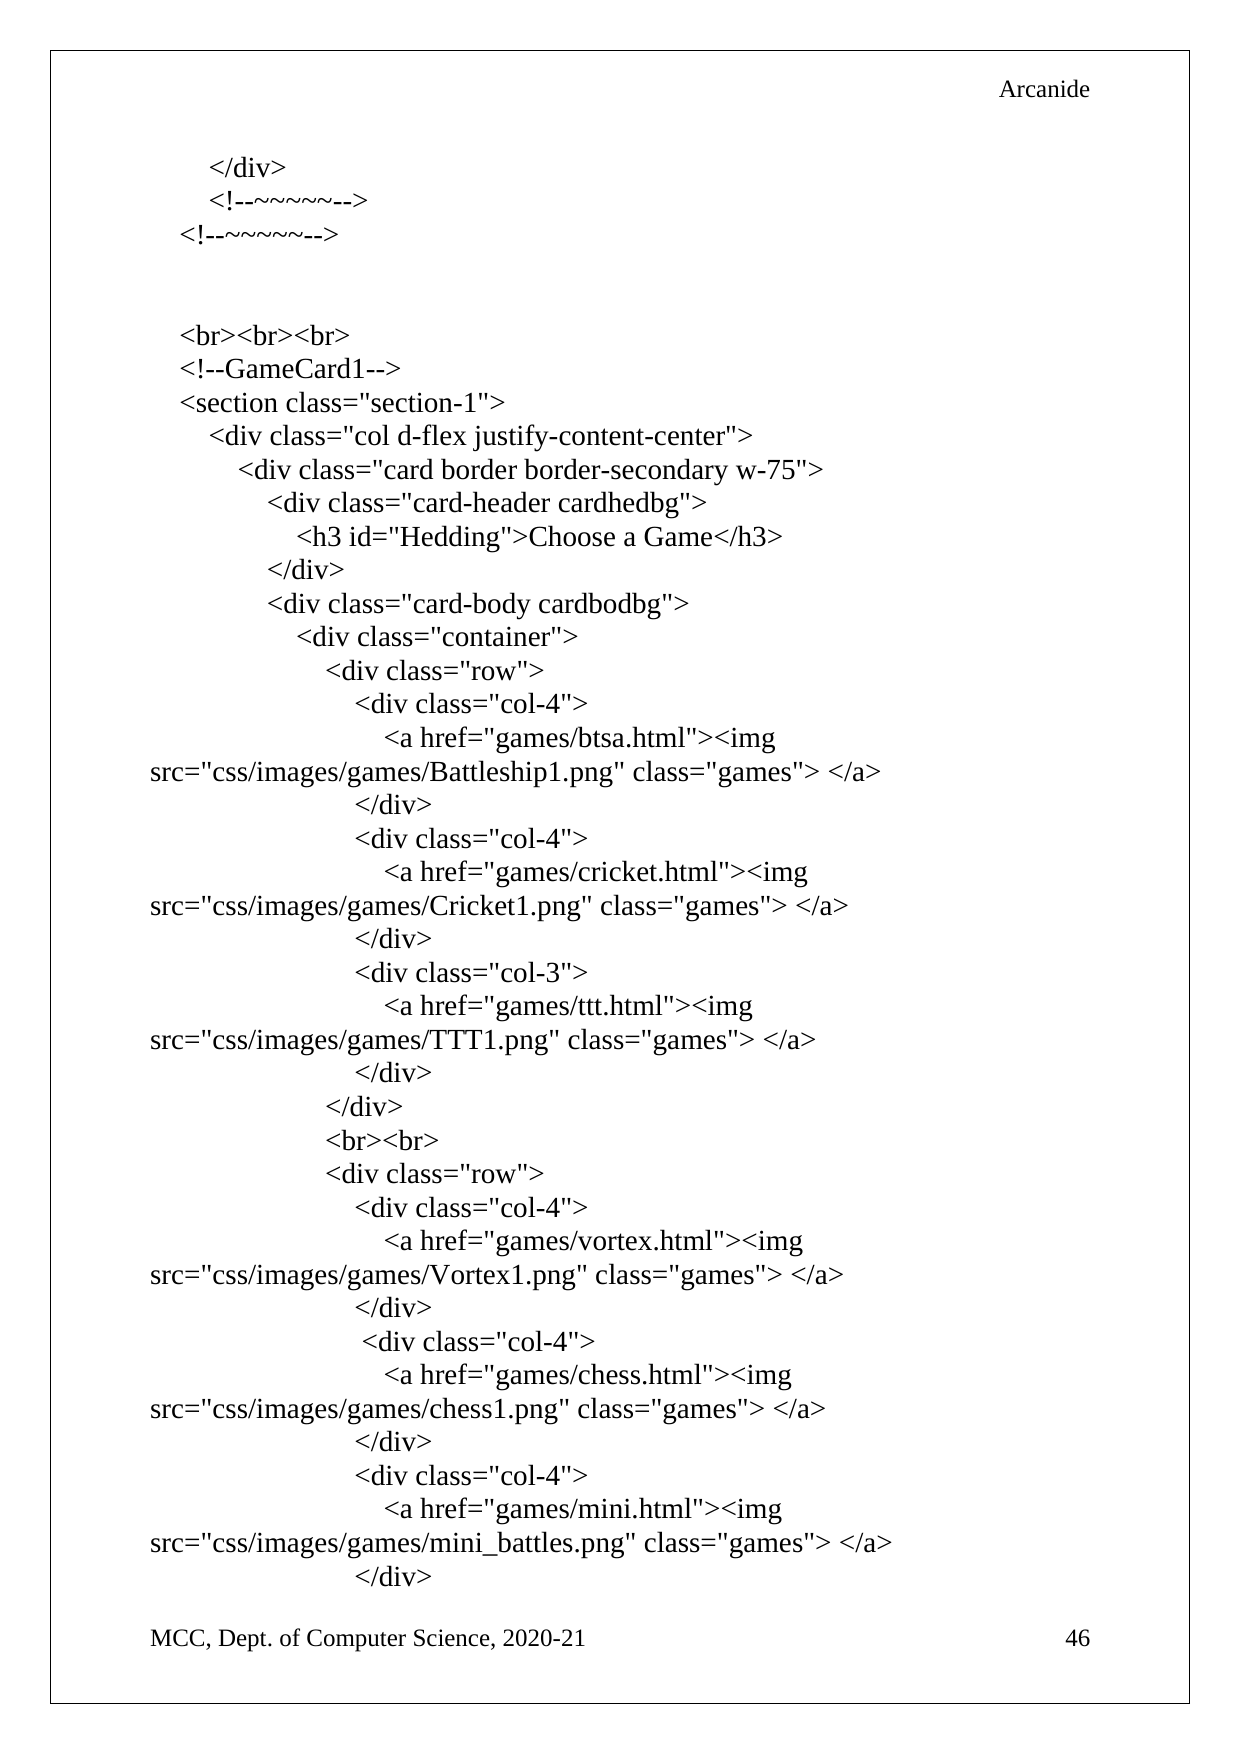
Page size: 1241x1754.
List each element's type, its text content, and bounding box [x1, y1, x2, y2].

text <a href="games/cricket.html"><img src="css/images/games/Cricket1.png" class="games"> </a> [150, 854, 1090, 921]
text </div> [150, 921, 1090, 955]
text <br><br><br> [150, 318, 1090, 351]
text <!--GameCard1--> [150, 351, 1090, 385]
text <a href="games/mini.html"><img src="css/images/games/mini_battles.png" class="games"> </a> [150, 1492, 1090, 1559]
text </div> [150, 1089, 1090, 1123]
text <div class="row"> [150, 653, 1090, 687]
text </div> [150, 552, 1090, 586]
text <div class="container"> [150, 619, 1090, 653]
text <a href="games/ttt.html"><img src="css/images/games/TTT1.png" class="games"> </a> [150, 988, 1090, 1056]
text <div class="col-4"> [150, 1458, 1090, 1492]
text <a href="games/vortex.html"><img src="css/images/games/Vortex1.png" class="games"> </a> [150, 1223, 1090, 1290]
text </div> [150, 150, 1090, 183]
text <!--~~~~~--> [150, 183, 1090, 217]
text <a href="games/btsa.html"><img src="css/images/games/Battleship1.png" class="games"> </a> [150, 720, 1090, 787]
text <!--~~~~~--> [150, 217, 1090, 251]
text <div class="col-4"> [150, 1324, 1090, 1357]
text <div class="card-body cardbodbg"> [150, 586, 1090, 619]
text <h3 id="Hedding">Choose a Game</h3> [150, 519, 1090, 552]
text <div class="col d-flex justify-content-center"> [150, 418, 1090, 452]
text <div class="row"> [150, 1156, 1090, 1190]
text <div class="col-3"> [150, 955, 1090, 988]
text <a href="games/chess.html"><img src="css/images/games/chess1.png" class="games"> </a> [150, 1357, 1090, 1424]
text </div> [150, 1290, 1090, 1324]
text <div class="card-header cardhedbg"> [150, 485, 1090, 519]
text <div class="col-4"> [150, 1190, 1090, 1223]
text <div class="card border border-secondary w-75"> [150, 452, 1090, 485]
text </div> [150, 1424, 1090, 1458]
text <br><br> [150, 1123, 1090, 1156]
text </div> [150, 1559, 1090, 1592]
text </div> [150, 787, 1090, 821]
text <div class="col-4"> [150, 687, 1090, 720]
text <section class="section-1"> [150, 385, 1090, 418]
text <div class="col-4"> [150, 821, 1090, 854]
text </div> [150, 1056, 1090, 1089]
